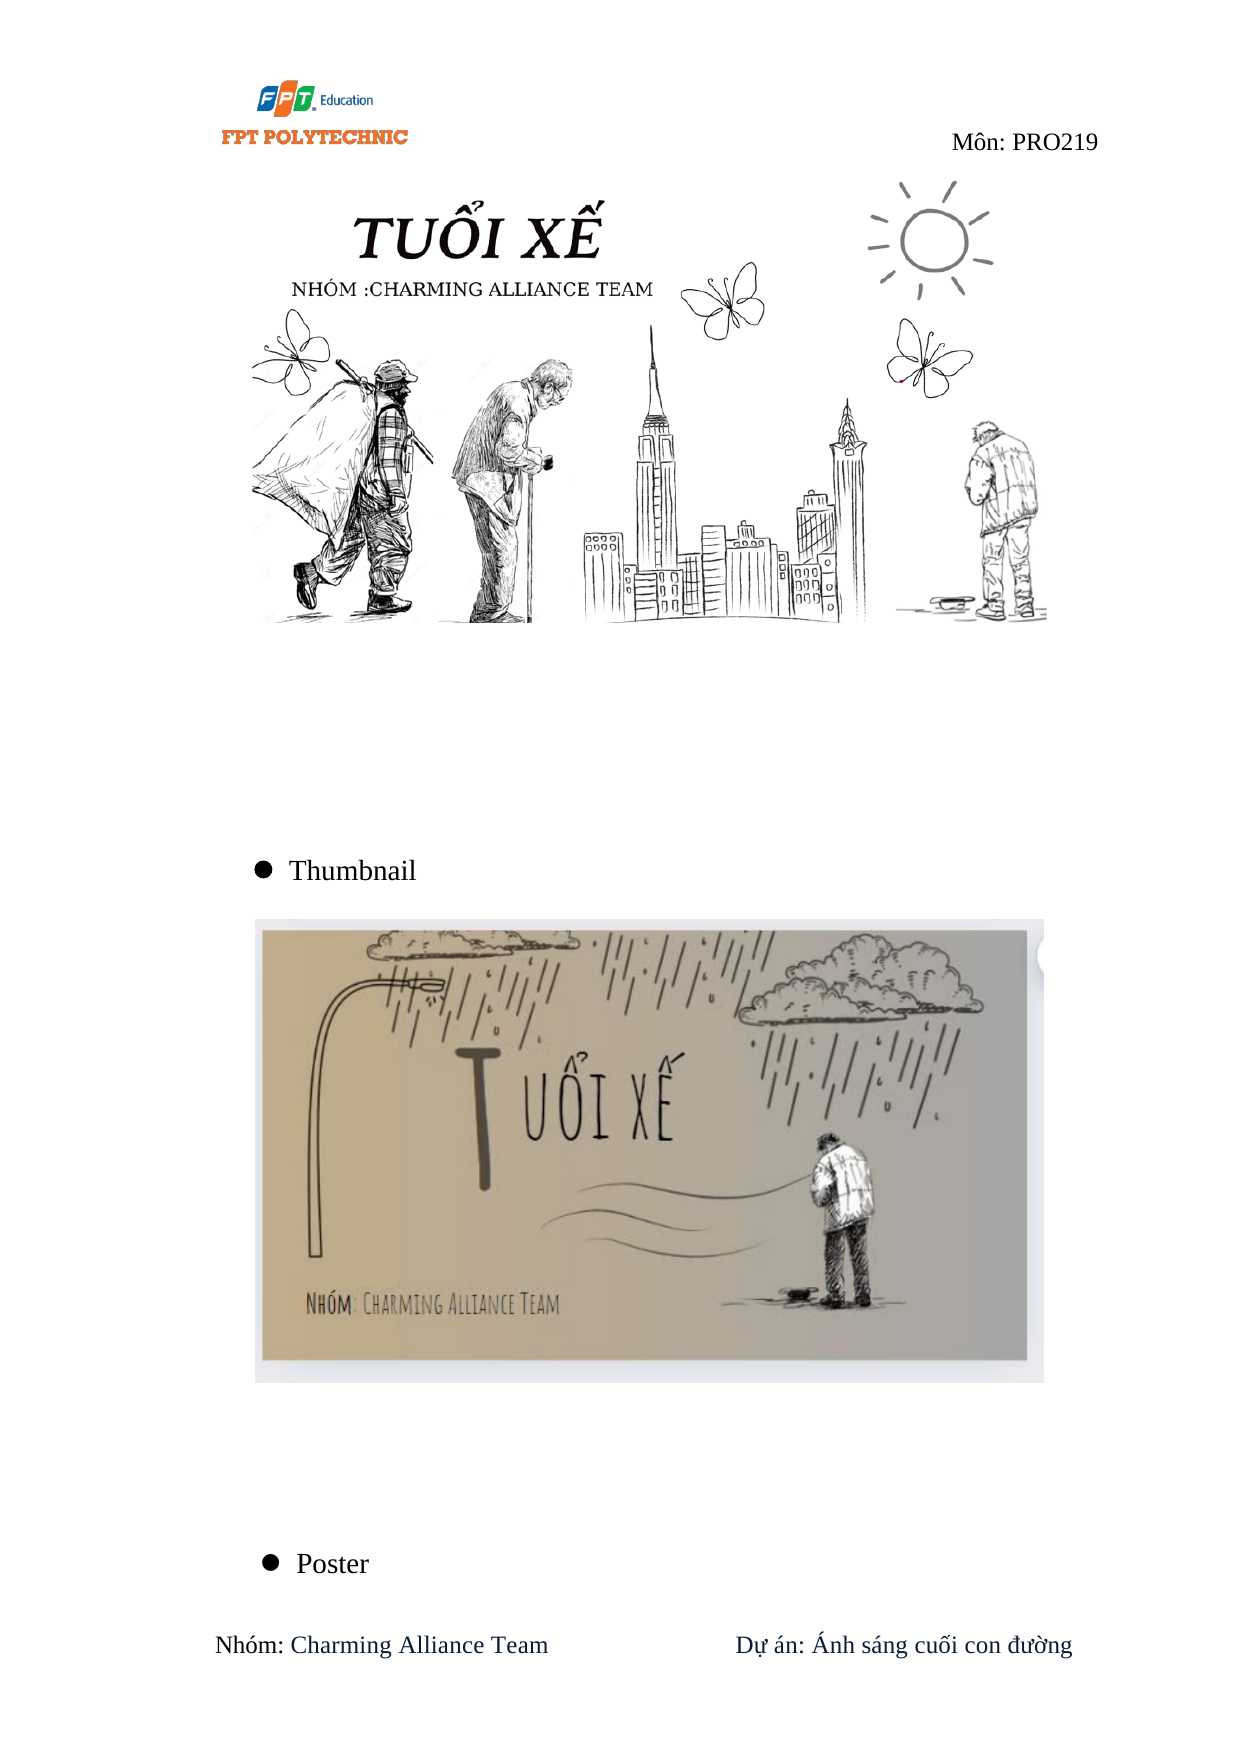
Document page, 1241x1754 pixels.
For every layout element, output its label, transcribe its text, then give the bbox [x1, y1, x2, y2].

picture [255, 919, 1044, 1383]
picture [252, 175, 1047, 623]
text Thumbnail [177, 853, 1122, 886]
picture [215, 75, 414, 150]
text Poster [177, 1546, 1122, 1580]
